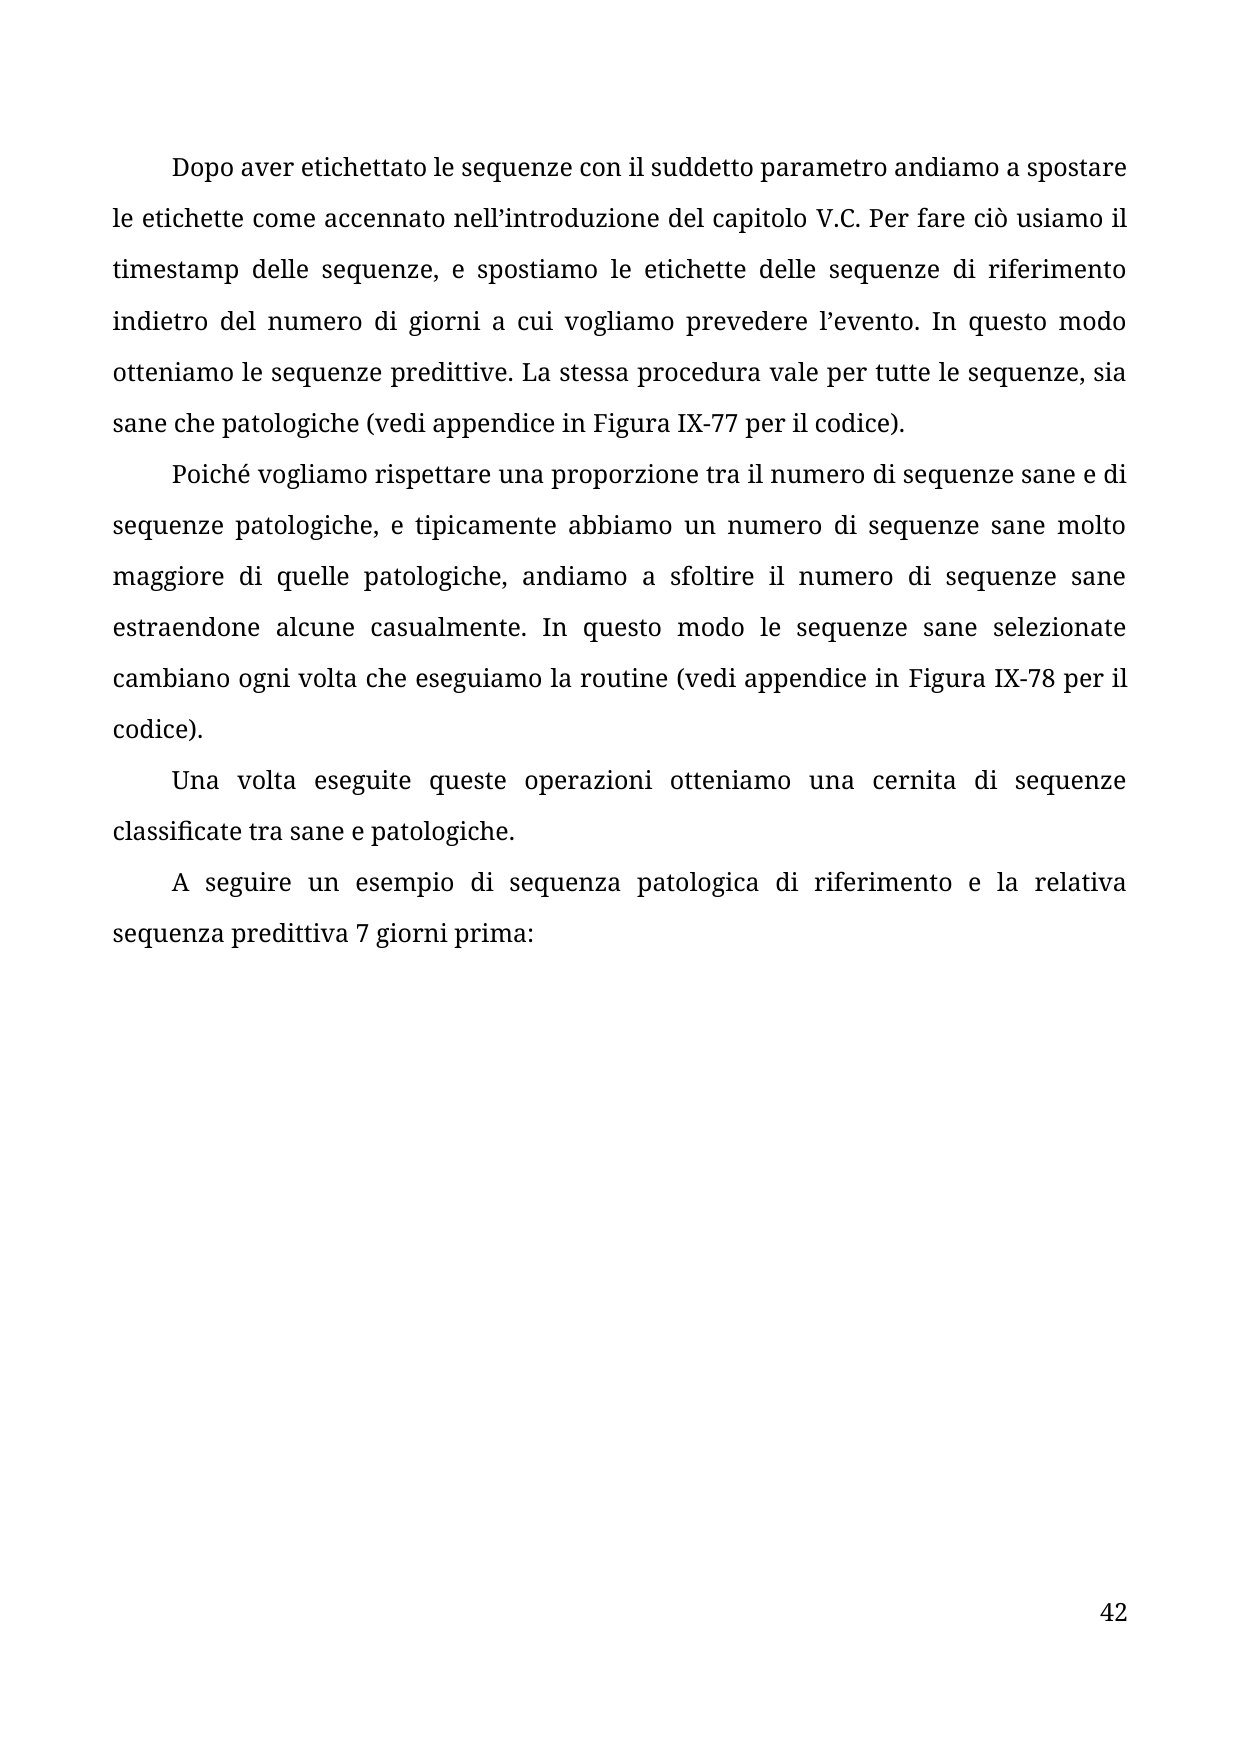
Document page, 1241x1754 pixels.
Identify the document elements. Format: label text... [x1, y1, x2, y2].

text Una volta eseguite queste operazioni otteniamo una cernita di sequenze classificate tra sane e patologiche. [112, 762, 1128, 848]
text A seguire un esempio di sequenza patologica di riferimento e la relativa sequenza predittiva 7 giorni prima: [112, 864, 1128, 950]
